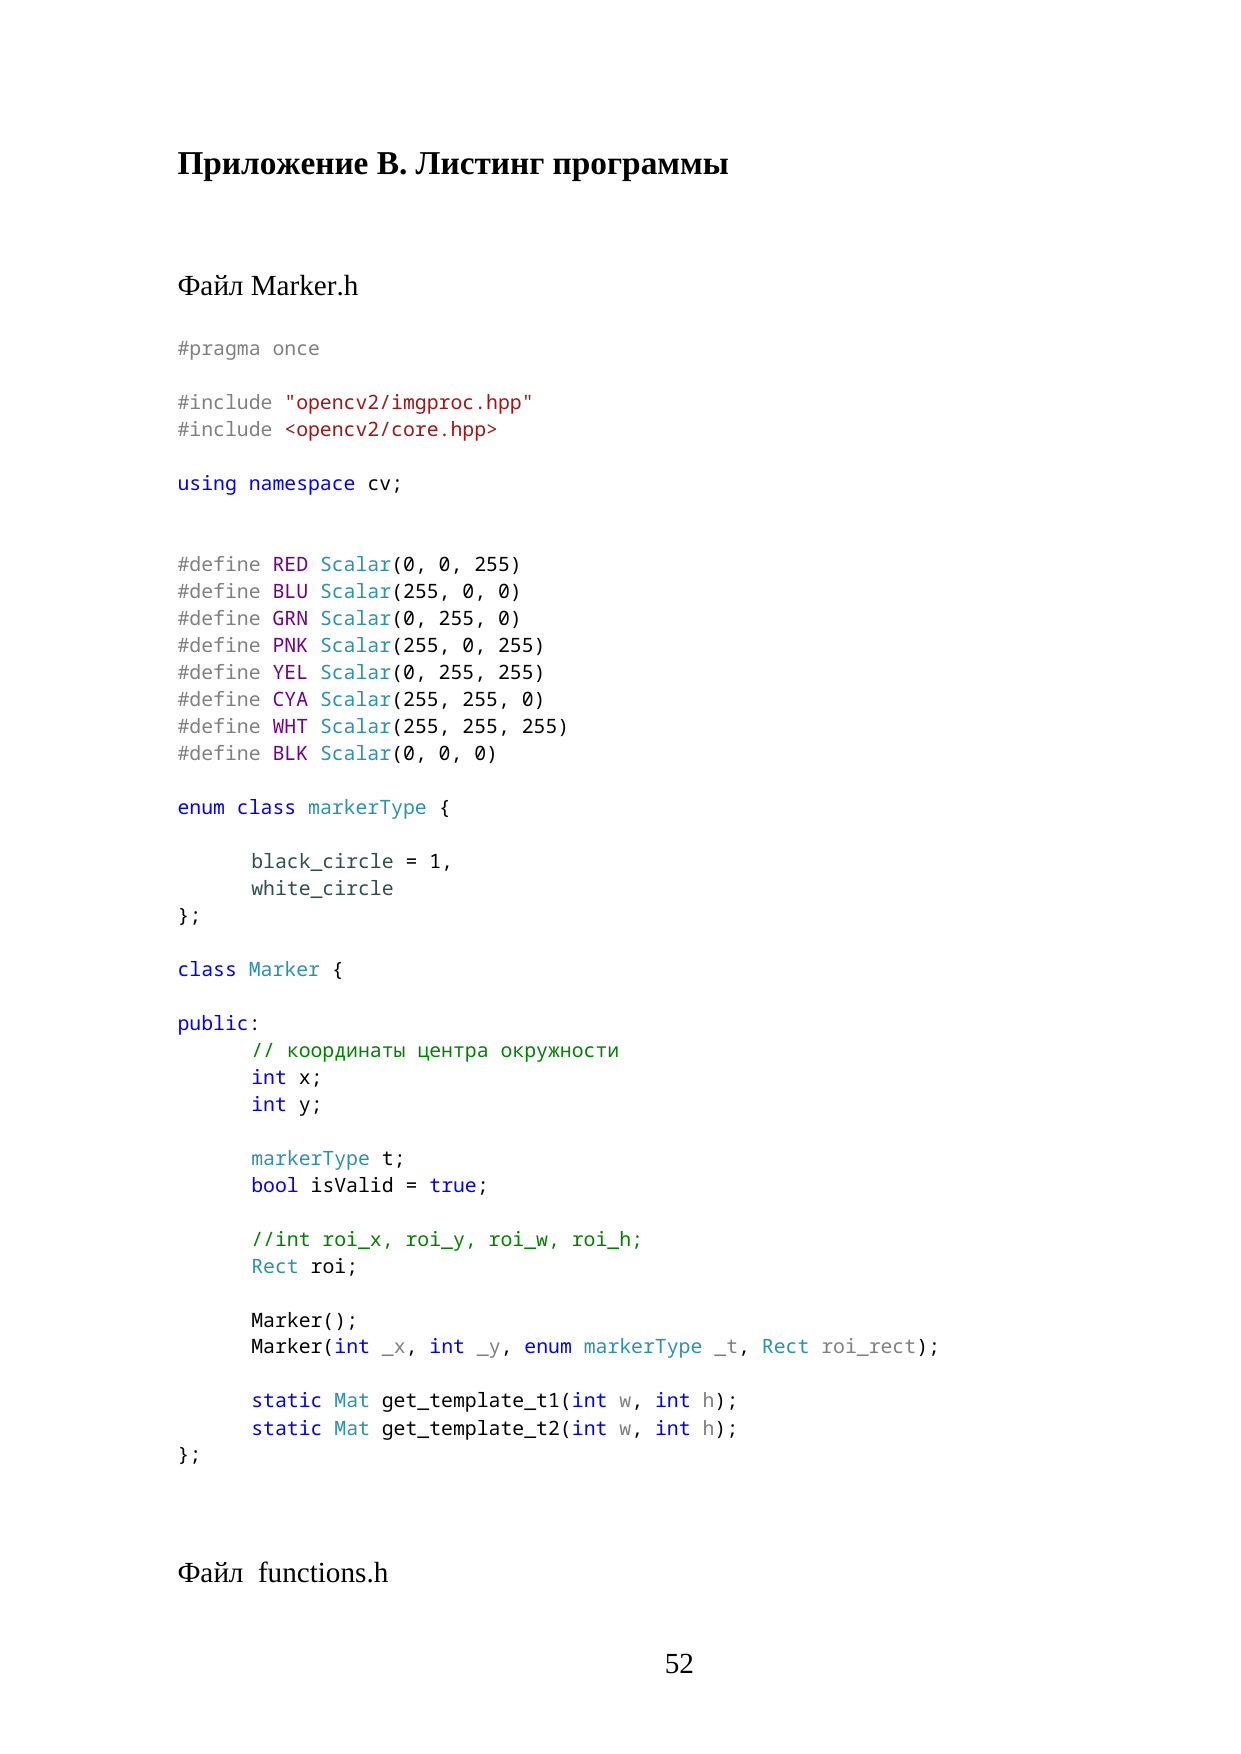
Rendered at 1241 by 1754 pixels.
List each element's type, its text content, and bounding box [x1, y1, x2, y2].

subtitle Приложение В. Листинг программы [177, 143, 1181, 181]
text #include <opencv2/core.hpp> [177, 416, 1181, 442]
text #define WHT Scalar(255, 255, 255) [177, 712, 1181, 739]
text #define CYA Scalar(255, 255, 0) [177, 685, 1181, 712]
text #define YEL Scalar(0, 255, 255) [177, 658, 1181, 685]
text markerType t; [177, 1144, 1181, 1171]
text int x; [177, 1063, 1181, 1090]
text // координаты центра окружности [177, 1036, 1181, 1063]
text Rect roi; [177, 1252, 1181, 1279]
text #define RED Scalar(0, 0, 255) [177, 550, 1181, 577]
text Marker(); [177, 1306, 1181, 1333]
text public: [177, 1009, 1181, 1036]
text #define GRN Scalar(0, 255, 0) [177, 604, 1181, 631]
text //int roi_x, roi_y, roi_w, roi_h; [177, 1225, 1181, 1252]
text enum class markerType { [177, 793, 1181, 820]
text Файл Marker.h [177, 268, 1181, 301]
text #pragma once [177, 334, 1181, 362]
text #define BLK Scalar(0, 0, 0) [177, 739, 1181, 766]
text static Mat get_template_t2(int w, int h); [177, 1414, 1181, 1441]
text }; [177, 901, 1181, 928]
text class Marker { [177, 955, 1181, 982]
text static Mat get_template_t1(int w, int h); [177, 1387, 1181, 1414]
text black_circle = 1, [177, 847, 1181, 874]
text Marker(int _x, int _y, enum markerType _t, Rect roi_rect); [177, 1333, 1181, 1360]
text int y; [177, 1090, 1181, 1117]
text Файл functions.h [177, 1555, 1181, 1588]
text #include "opencv2/imgproc.hpp" [177, 388, 1181, 416]
text #define BLU Scalar(255, 0, 0) [177, 577, 1181, 604]
text }; [177, 1441, 1181, 1468]
text white_circle [177, 874, 1181, 901]
text #define PNK Scalar(255, 0, 255) [177, 631, 1181, 658]
text bool isValid = true; [177, 1171, 1181, 1198]
text using namespace cv; [177, 469, 1181, 496]
